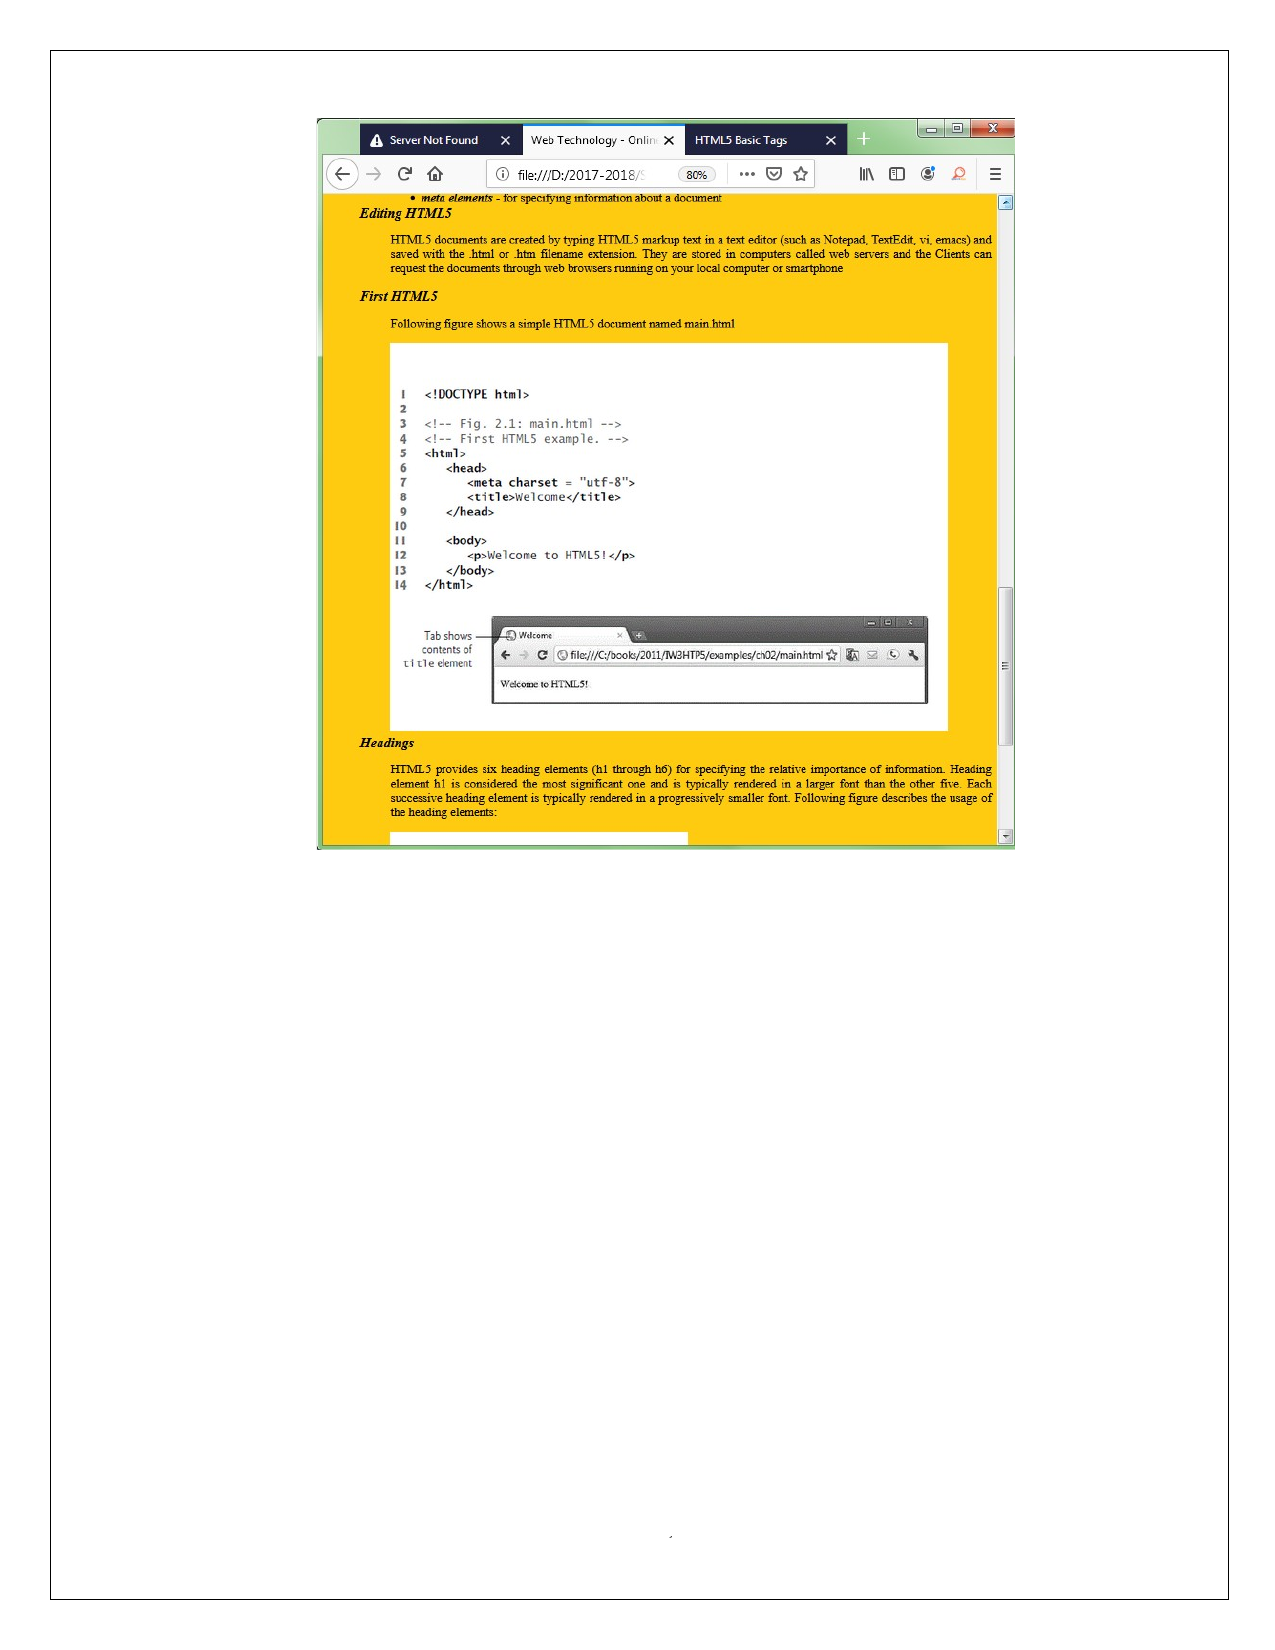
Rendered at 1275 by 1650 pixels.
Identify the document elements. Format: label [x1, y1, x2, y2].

picture [316, 118, 1015, 850]
